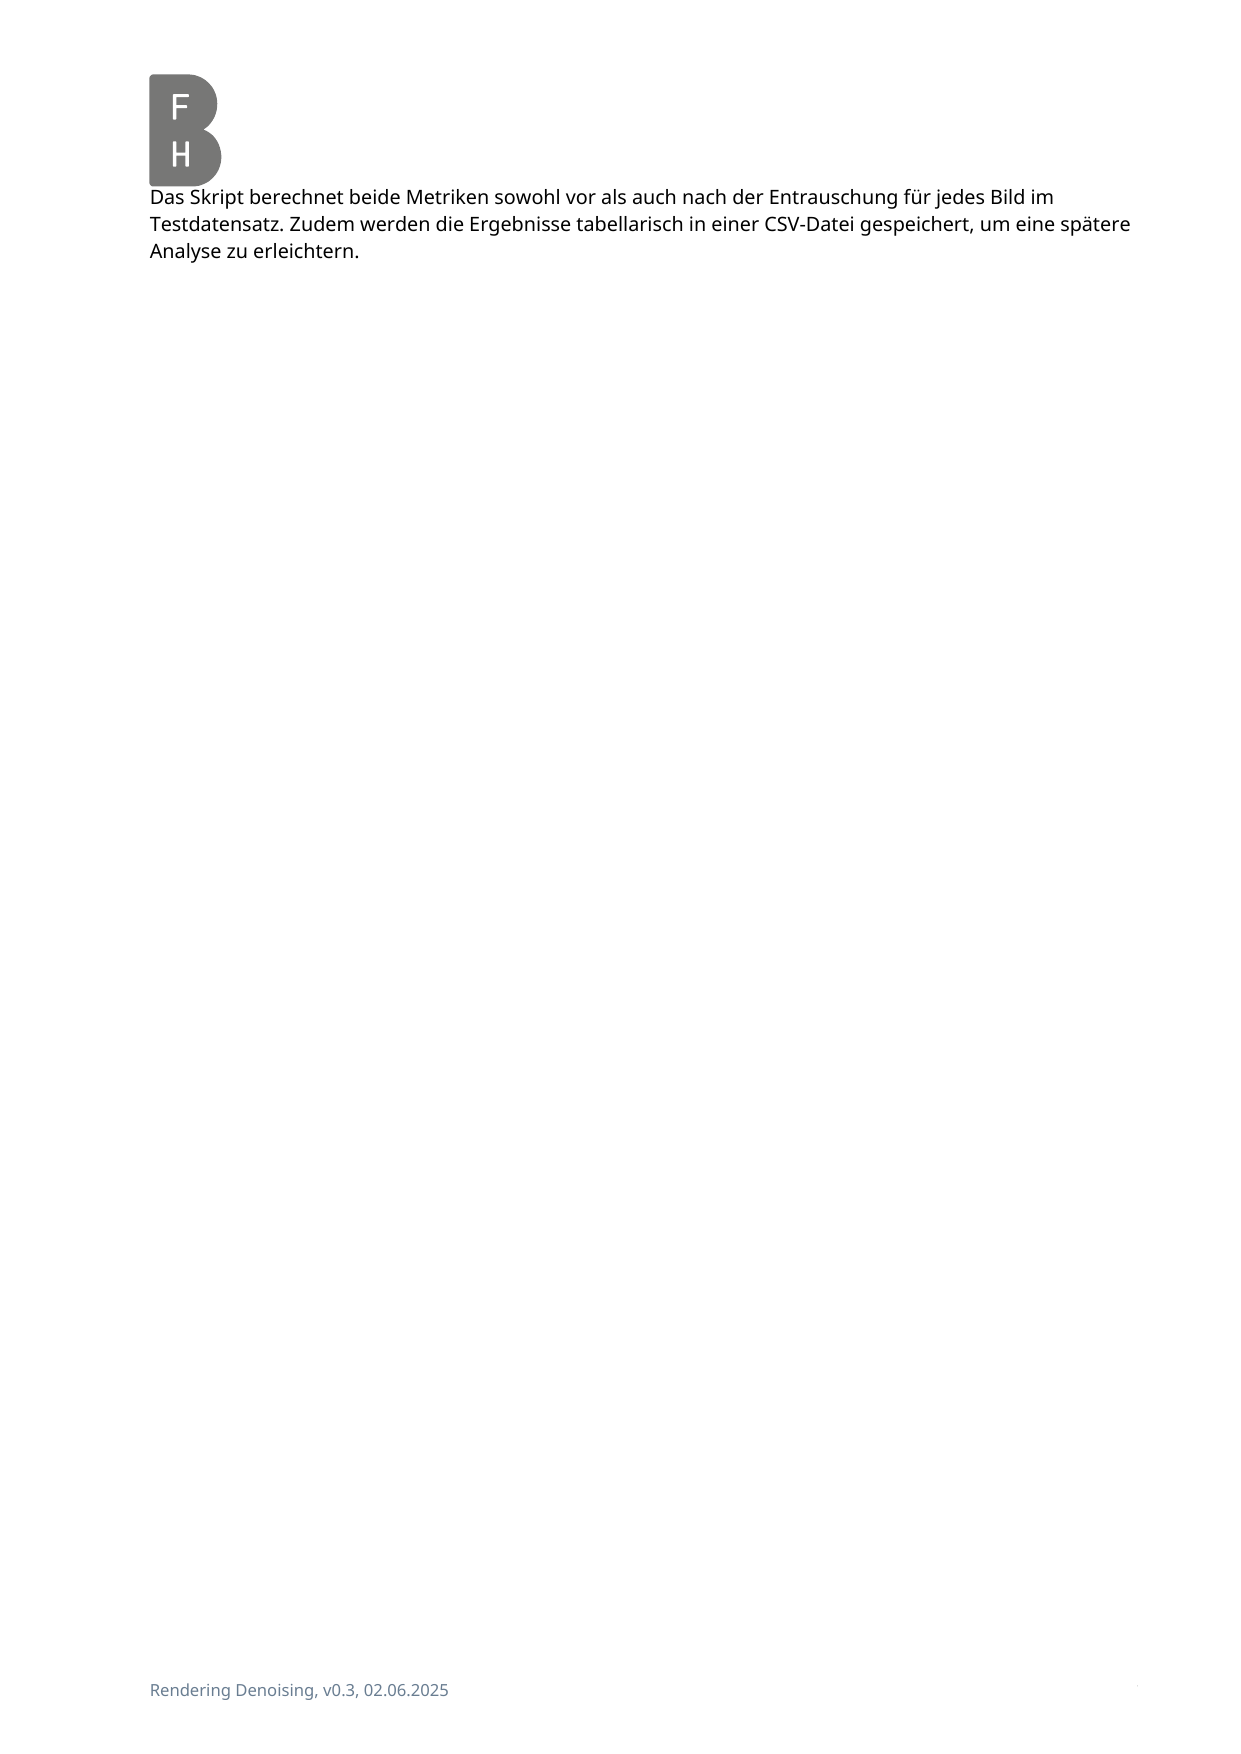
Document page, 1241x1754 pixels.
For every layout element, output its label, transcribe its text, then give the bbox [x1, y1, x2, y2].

text Das Skript berechnet beide Metriken sowohl vor als auch nach der Entrauschung für jedes Bild im Testdatensatz. Zudem werden die Ergebnisse tabellarisch in einer CSV-Datei gespeichert, um eine spätere Analyse zu erleichtern. [149, 183, 1136, 264]
